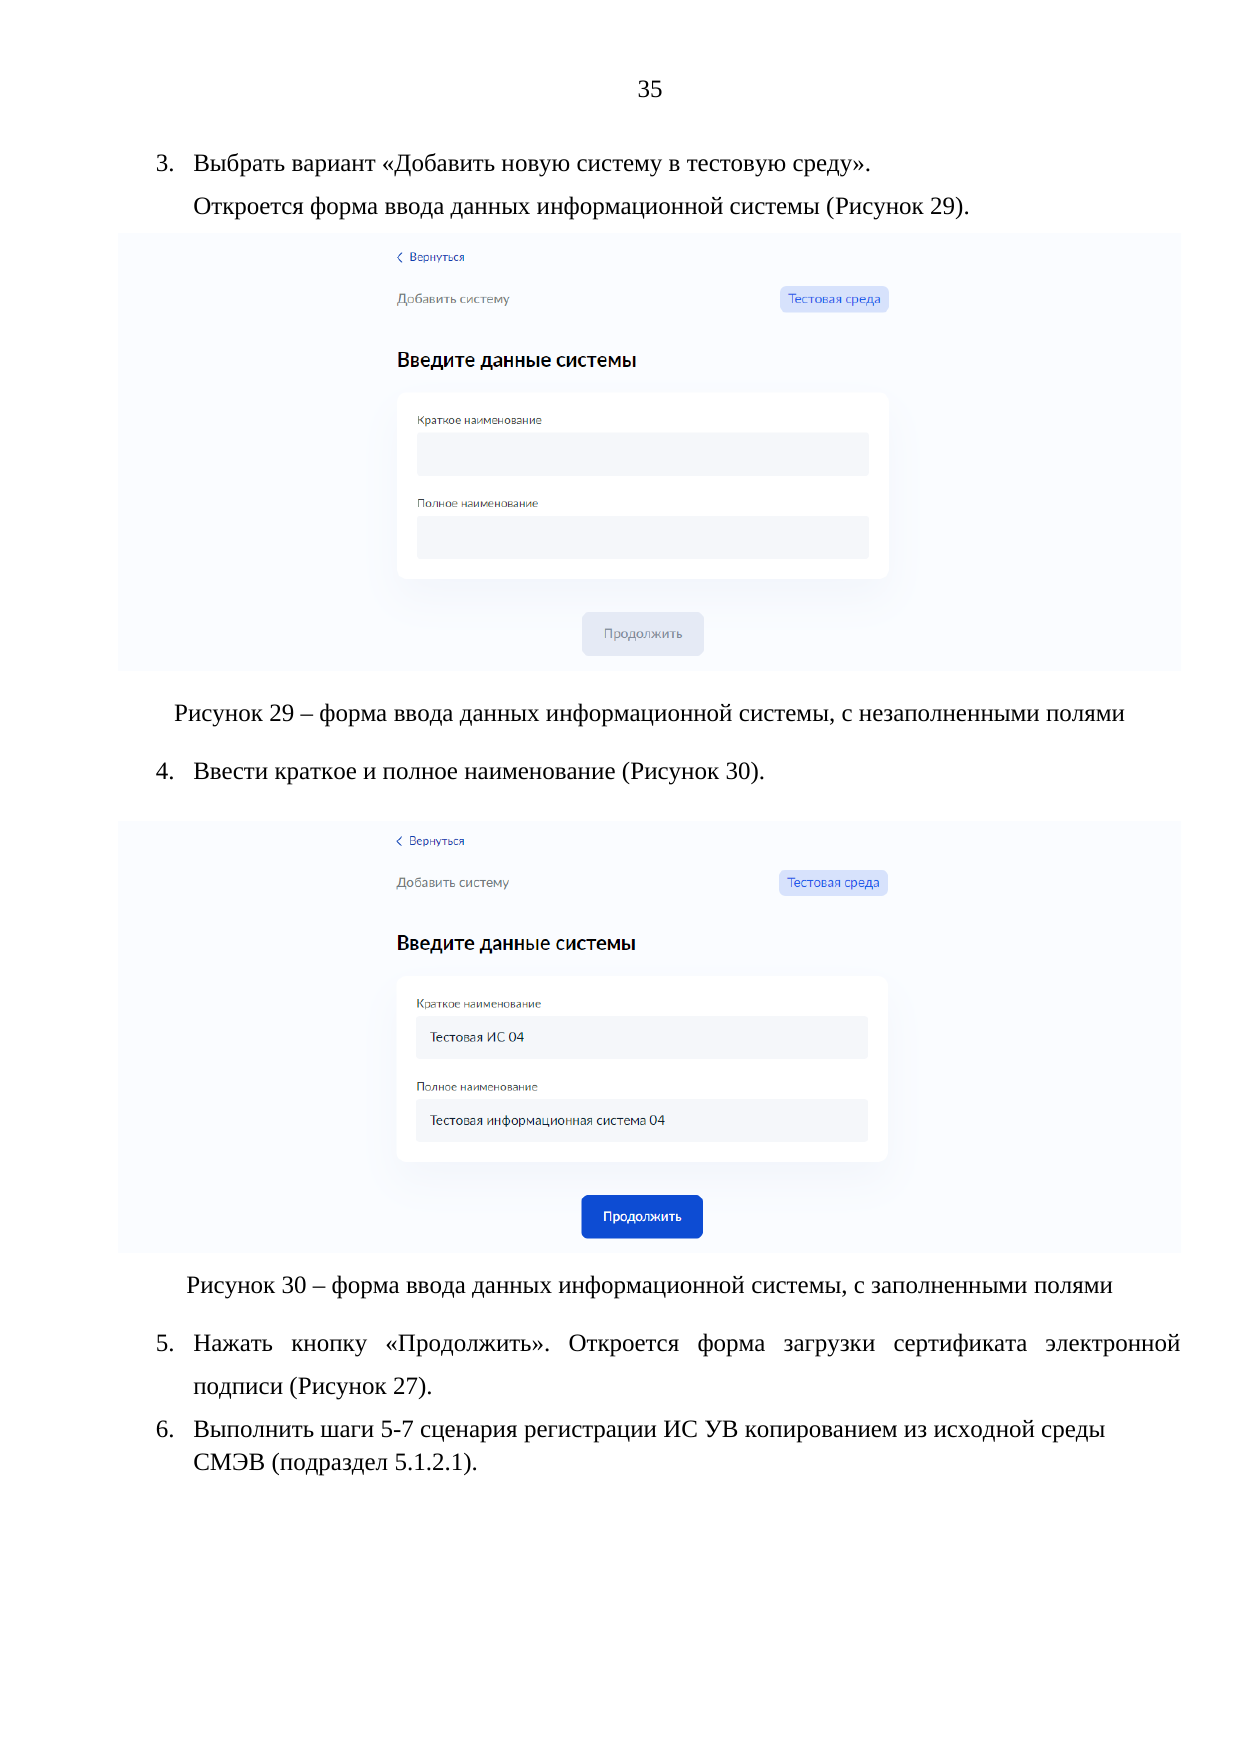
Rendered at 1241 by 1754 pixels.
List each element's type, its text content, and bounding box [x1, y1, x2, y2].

list Откроется форма ввода данных информационной системы (Рисунок 29). [193, 191, 1181, 219]
list Нажать кнопку «Продолжить». Откроется форма загрузки сертификата электронной подписи (Рисунок 27). [156, 1328, 1181, 1399]
picture [118, 233, 1182, 671]
list Выбрать вариант «Добавить новую систему в тестовую среду». [156, 148, 1181, 176]
picture [118, 821, 1182, 1253]
list Ввести краткое и полное наименование (Рисунок 30). [156, 756, 1181, 784]
text Рисунок 30 – форма ввода данных информационной системы, с заполненными полями [118, 1270, 1181, 1298]
list Выполнить шаги 5-7 сценария регистрации ИС УВ копированием из исходной среды СМЭВ (подраздел 5.1.2.1). [156, 1414, 1181, 1476]
text Рисунок 29 – форма ввода данных информационной системы, с незаполненными полями [118, 698, 1181, 726]
